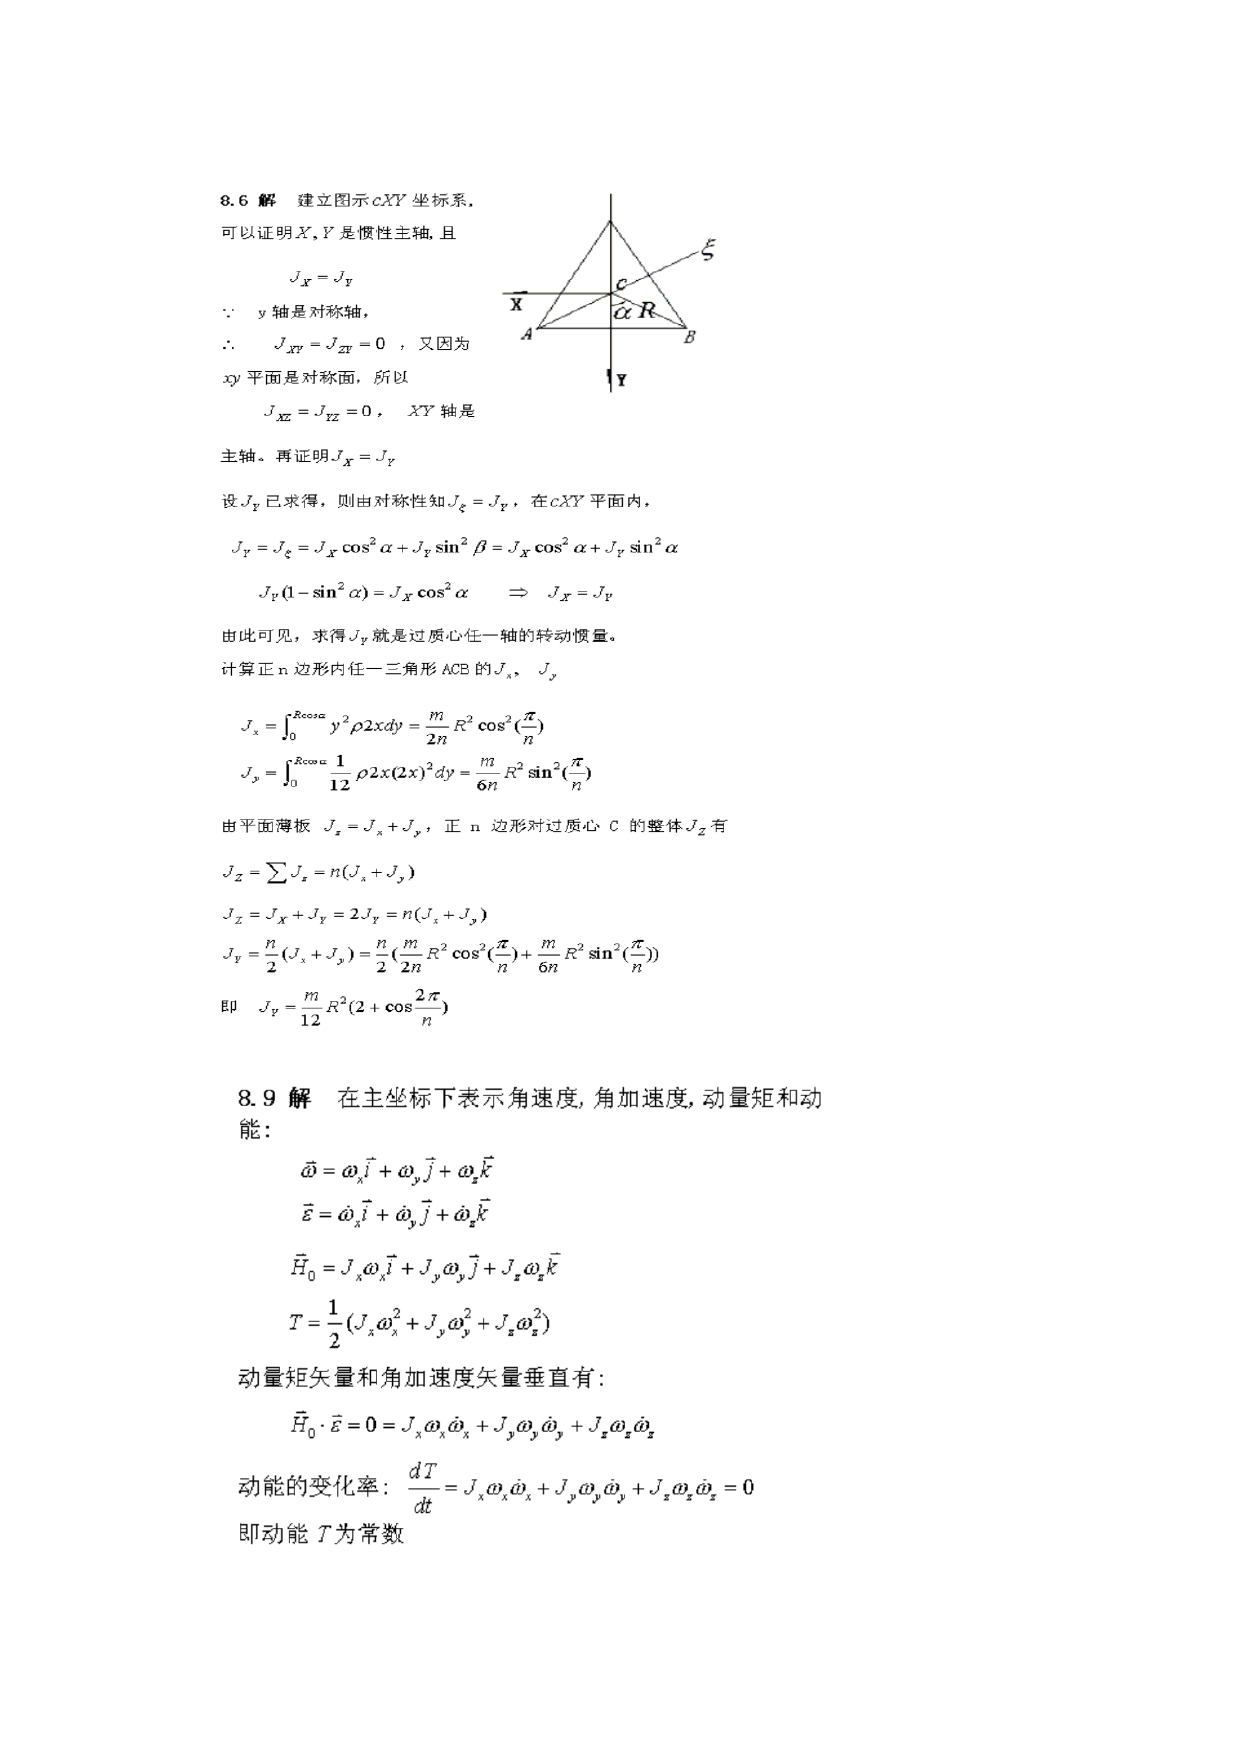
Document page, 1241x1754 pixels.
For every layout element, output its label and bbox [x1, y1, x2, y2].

picture [187, 162, 743, 1054]
picture [187, 1072, 844, 1573]
